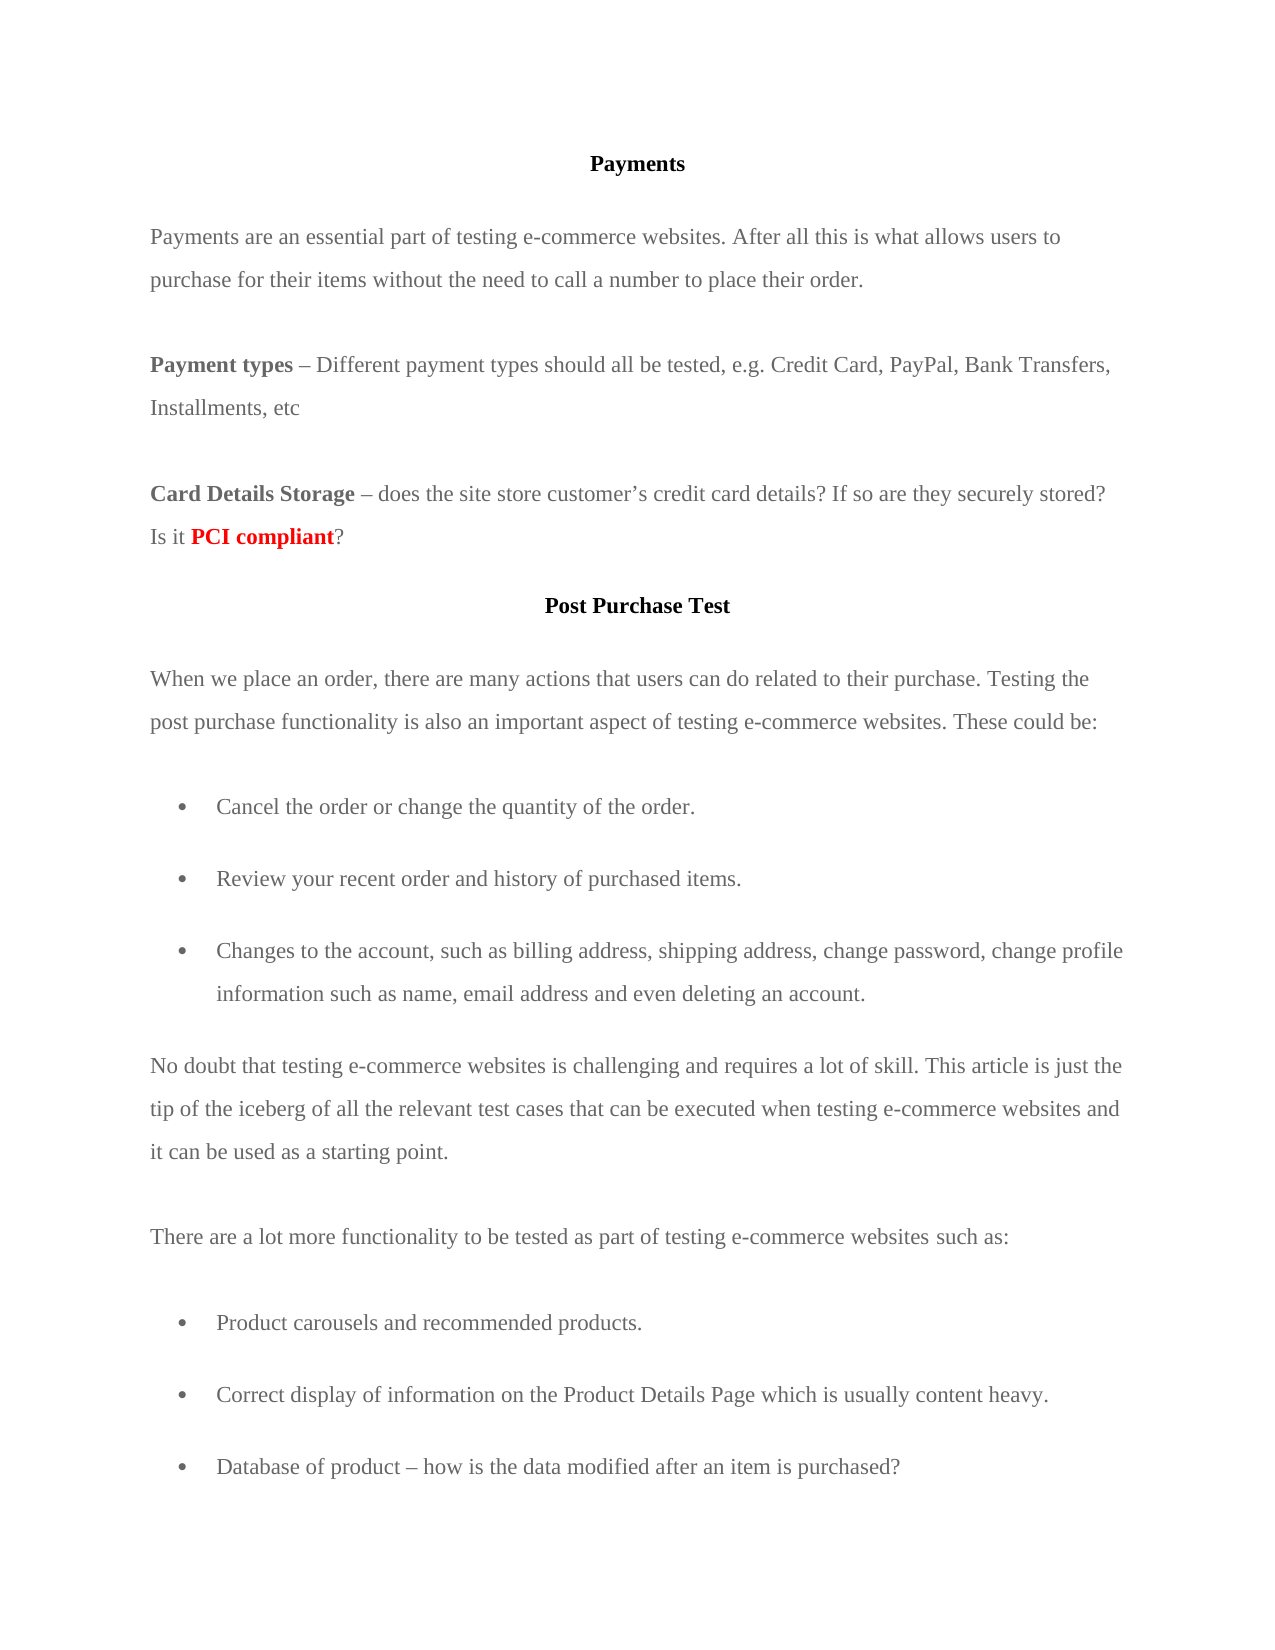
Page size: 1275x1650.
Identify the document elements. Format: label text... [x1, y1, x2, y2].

list Review your recent order and history of purchased items. [178, 849, 1125, 892]
text Payment types – Different payment types should all be tested, e.g. Credit Card, PayPal, Bank Transfers, Installments, etc [150, 335, 1125, 421]
list Product carousels and recommended products. [178, 1292, 1125, 1335]
text No doubt that testing e-commerce websites is challenging and requires a lot of skill. This article is just the tip of the iceberg of all the relevant test cases that can be executed when testing e-commerce websites and it can be used as a starting point. [150, 1036, 1125, 1164]
subtitle Payments [150, 150, 1125, 176]
list Correct display of information on the Product Details Page which is usually content heavy. [178, 1364, 1125, 1407]
text There are a lot more functionality to be tested as part of testing e-commerce websites such as: [150, 1207, 1125, 1250]
list Cancel the order or change the quantity of the order. [178, 777, 1125, 820]
text Card Details Storage – does the site store customer’s credit card details? If so are they securely stored? Is it PCI compliant? [150, 463, 1125, 549]
text Payments are an essential part of testing e-commerce websites. After all this is what allows users to purchase for their items without the need to call a number to place their order. [150, 207, 1125, 292]
list Database of product – how is the data modified after an item is purchased? [178, 1436, 1125, 1479]
text When we place an order, there are many actions that users can do related to their purchase. Testing the post purchase functionality is also an important aspect of testing e-commerce websites. These could be: [150, 648, 1125, 734]
subtitle Post Purchase Test [150, 592, 1125, 618]
list Changes to the account, such as billing address, shipping address, change password, change profile information such as name, email address and even deleting an account. [178, 921, 1125, 1006]
